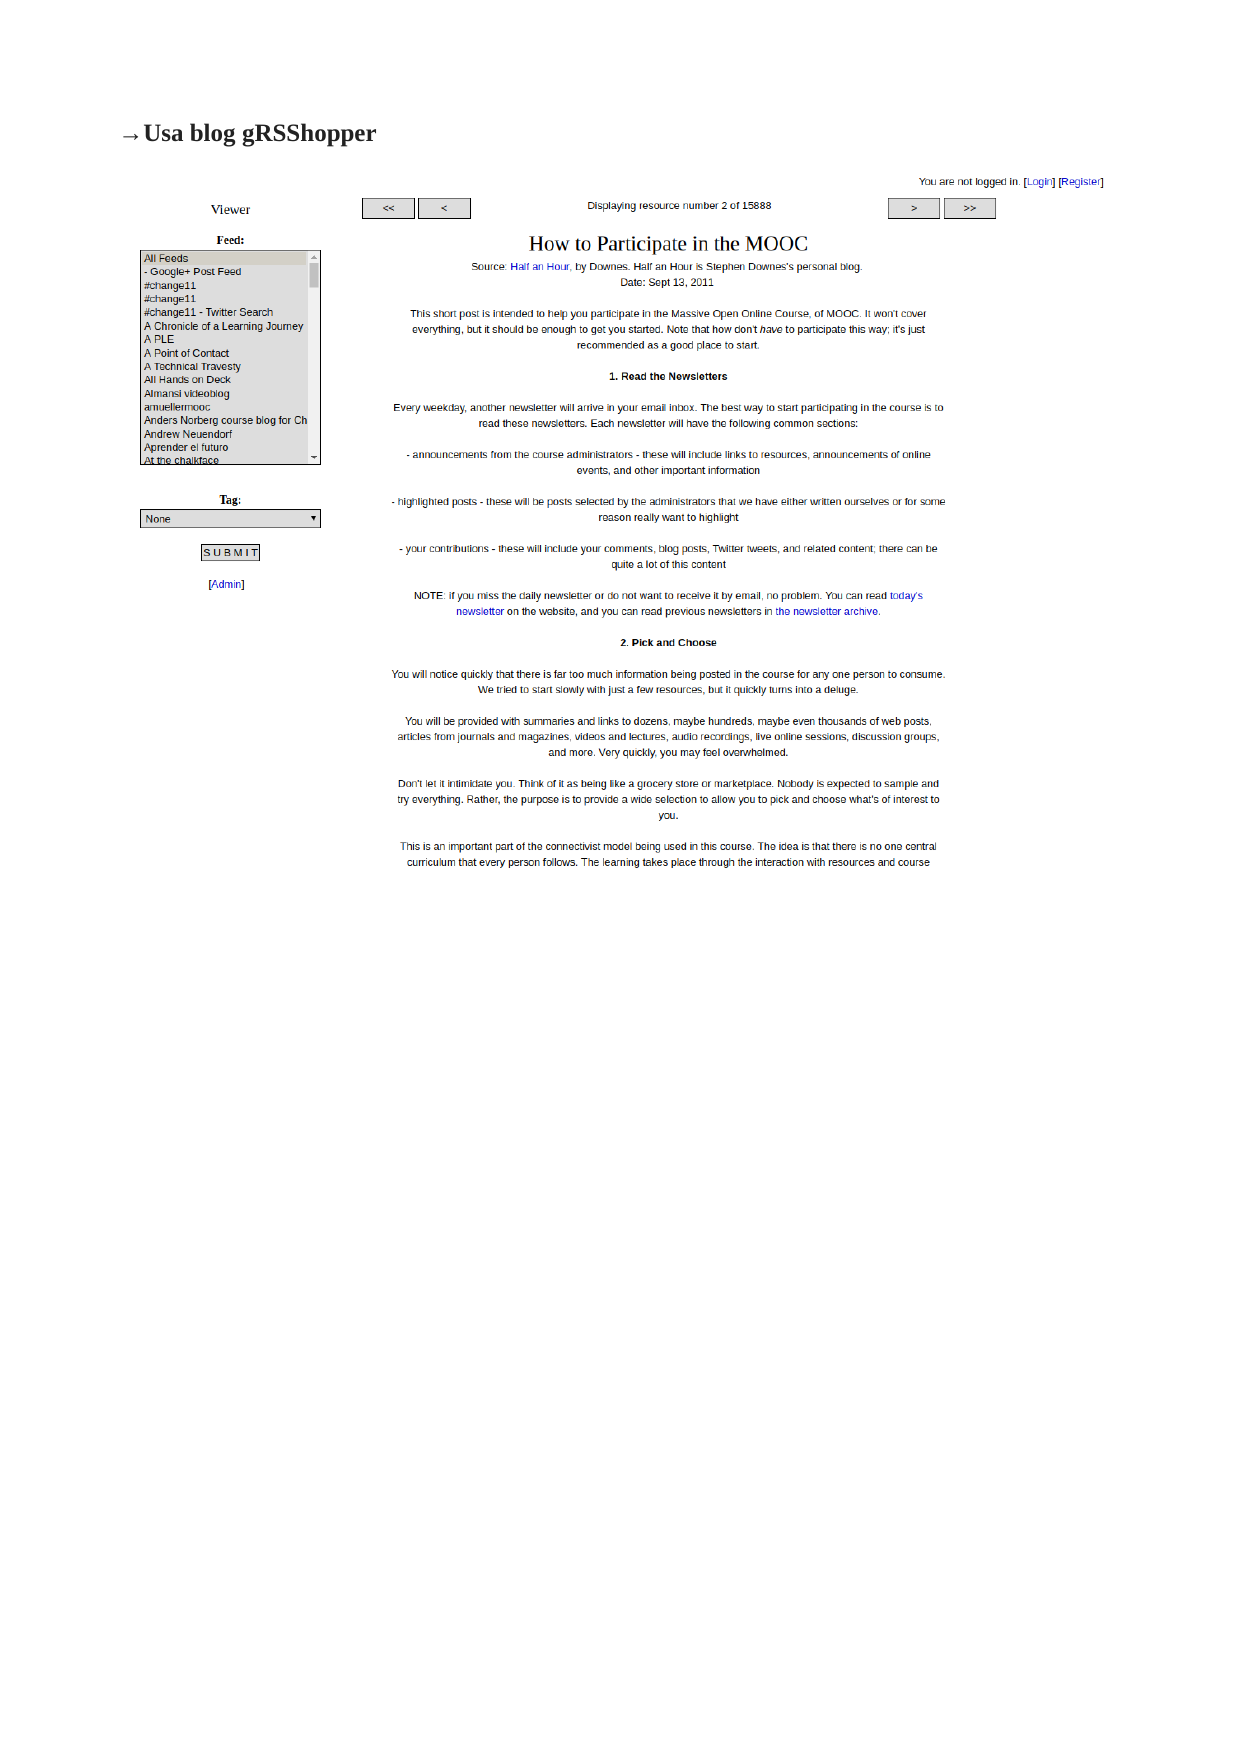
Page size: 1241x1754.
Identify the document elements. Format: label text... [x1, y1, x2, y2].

picture [118, 175, 1122, 871]
text →Usa blog gRSShopper [118, 118, 1122, 147]
